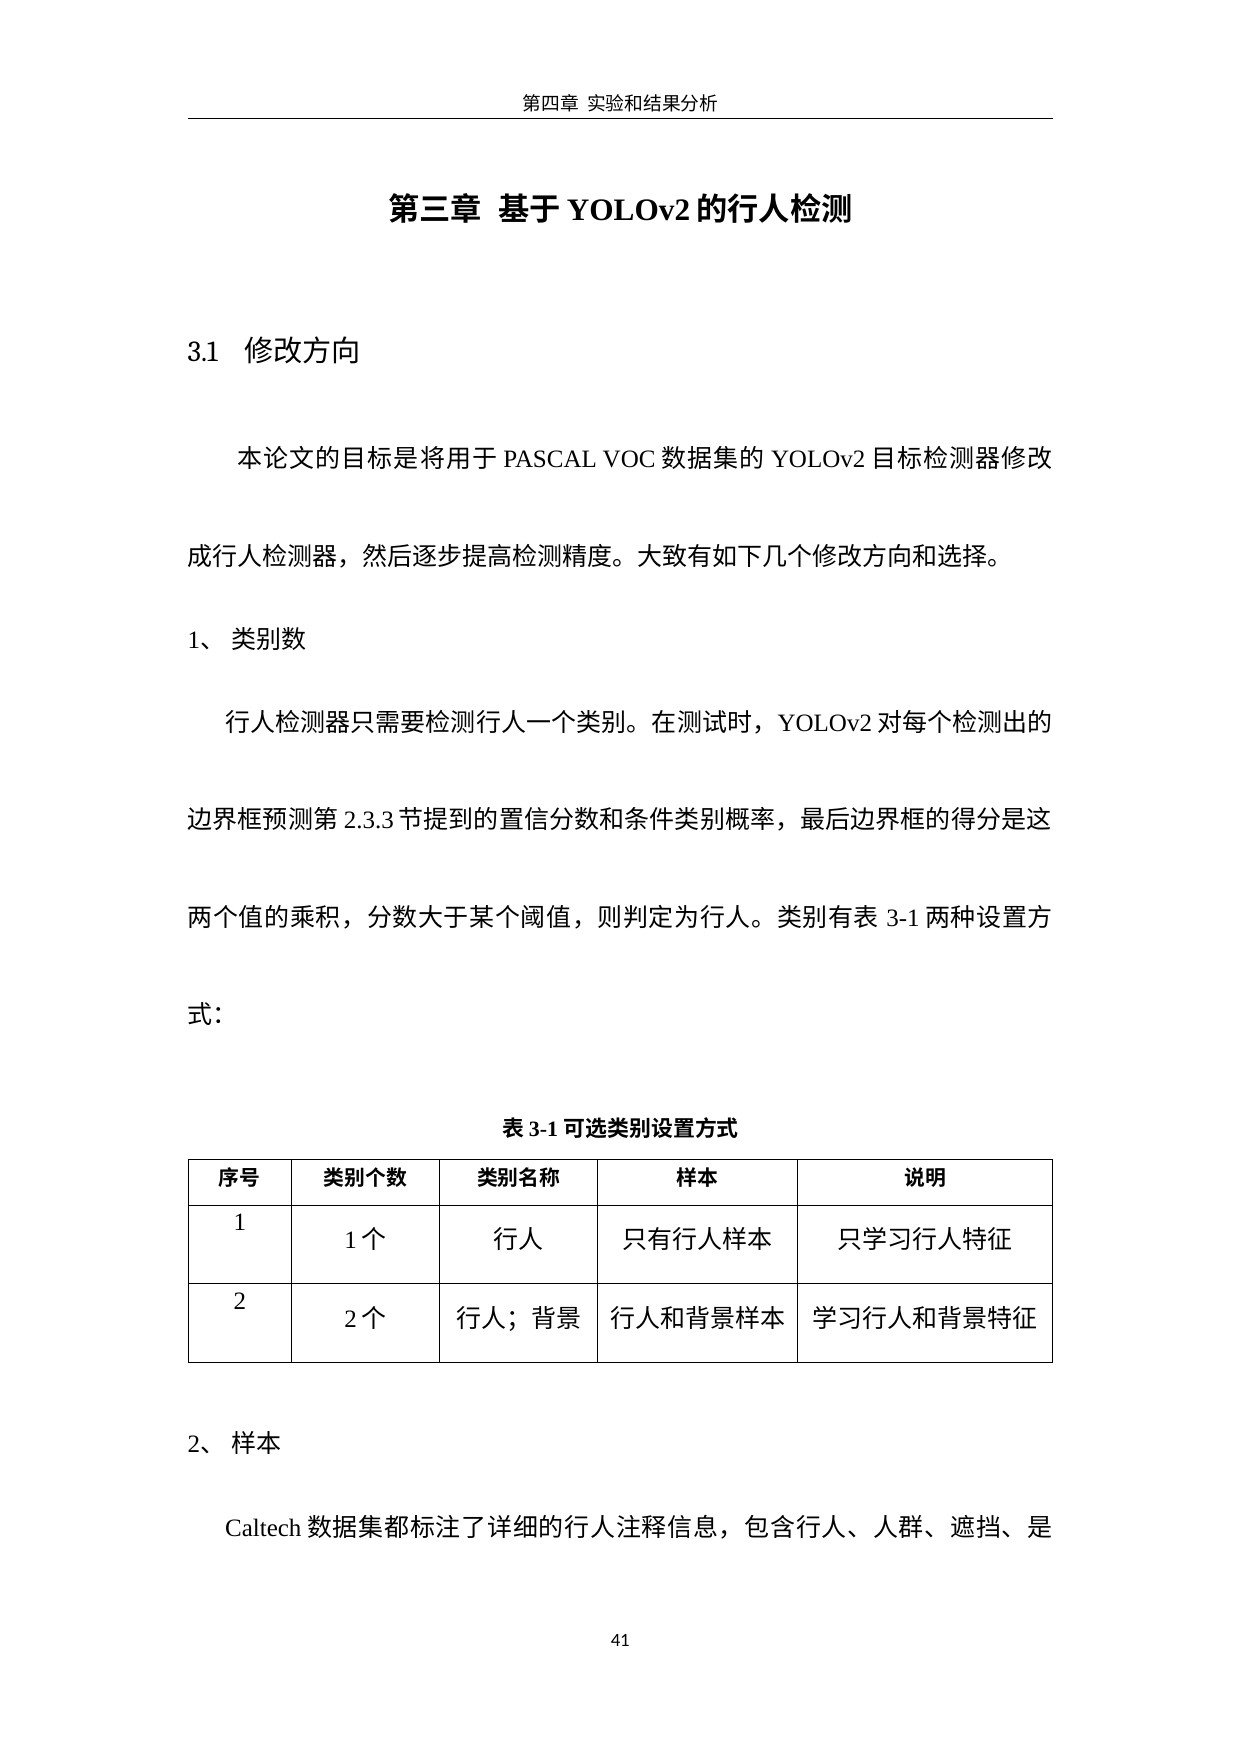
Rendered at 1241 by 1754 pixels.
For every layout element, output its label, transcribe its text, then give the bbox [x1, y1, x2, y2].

table_cell 2 [189, 1284, 291, 1362]
list 类别数 [187, 605, 1053, 670]
table_header 序号 [189, 1160, 291, 1204]
table_header 说明 [798, 1160, 1052, 1204]
table_cell 行人；背景 [440, 1284, 597, 1362]
table_cell 行人 [440, 1206, 597, 1283]
table_cell 1 [189, 1206, 291, 1283]
table_header 样本 [598, 1160, 797, 1204]
table_cell 行人和背景样本 [598, 1284, 797, 1362]
table_header 类别名称 [440, 1160, 597, 1204]
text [187, 1493, 1053, 1558]
table_cell 只学习行人特征 [798, 1206, 1052, 1283]
list 修改方向 [187, 316, 1053, 381]
subtitle 第三章 基于YOLOv2的行人检测 [187, 174, 1053, 239]
text 行人检测器只需要检测行人一个类别。在测试时，YOLOv2对每个检测出的边界框预测第2.3.3节提到的置信分数和条件类别概率，最后边界框的得分是这两个值的乘积，分数大于某个阈值，则判定为行人。类别有表3-1两种设置方式： [187, 688, 1053, 1046]
table_cell 只有行人样本 [598, 1206, 797, 1283]
table_cell 1个 [292, 1206, 439, 1283]
text 表 3-1 可选类别设置方式 [187, 1111, 1053, 1143]
text 本论文的目标是将用于PASCAL VOC数据集的YOLOv2目标检测器修改成行人检测器，然后逐步提高检测精度。大致有如下几个修改方向和选择。 [187, 424, 1053, 587]
table_cell 学习行人和背景特征 [798, 1284, 1052, 1362]
table_header 类别个数 [292, 1160, 439, 1204]
list 样本 [187, 1409, 1053, 1474]
table_cell 2个 [292, 1284, 439, 1362]
